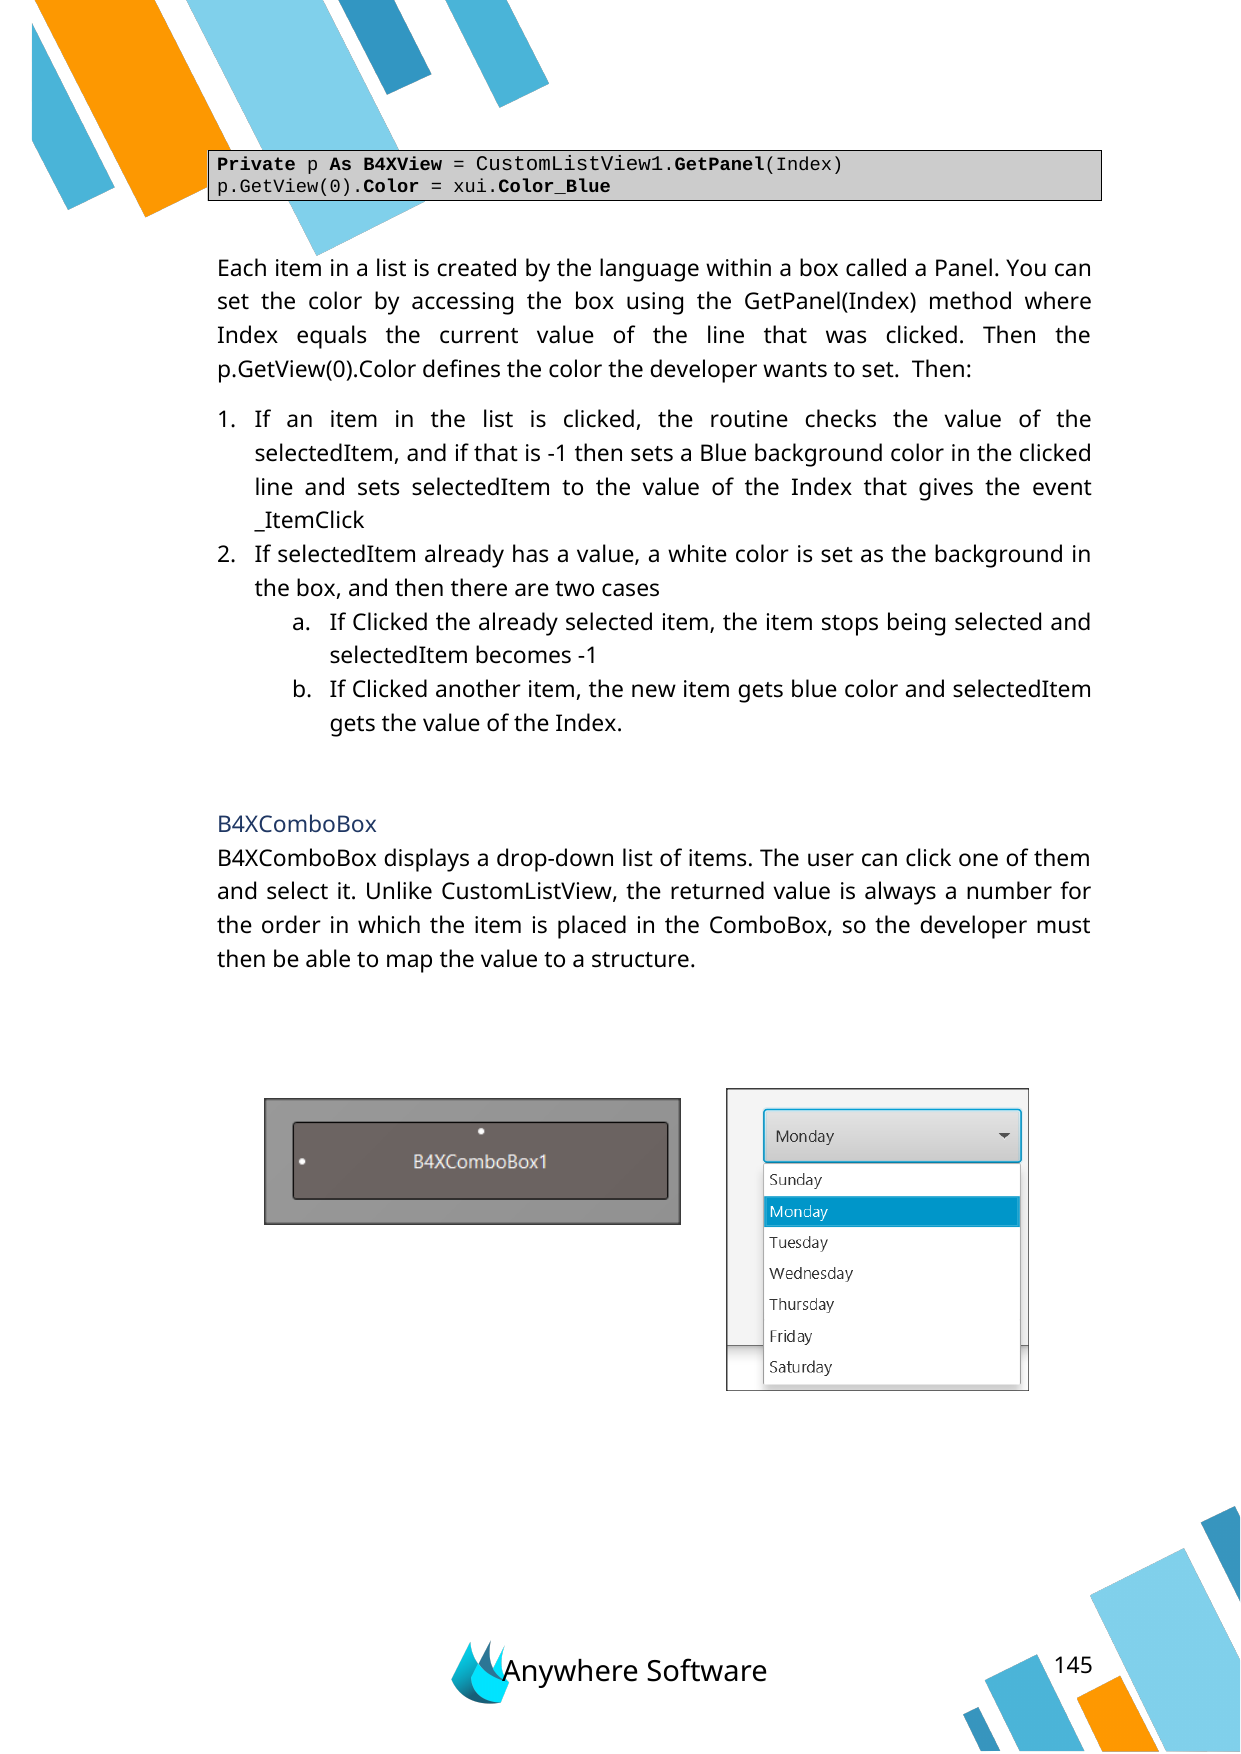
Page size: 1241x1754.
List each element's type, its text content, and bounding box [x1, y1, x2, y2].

list If Clicked the already selected item, the item stops being selected and selectedItem becomes -1 [292, 606, 1092, 671]
list If selectedItem already has a value, a white color is set as the background in the box, and then there are two cases [217, 538, 1092, 603]
text Each item in a list is created by the language within a box called a Panel. You can set the color by accessing the box using the GetPanel(Index) method where Index equals the current value of the line that was clicked. Then the p.GetView(0).Color defines the color the developer wants to set. Then: [217, 252, 1092, 384]
text Private p As B4XView = CustomListView1.GetPanel(Index) [209, 151, 1101, 174]
subtitle B4XComboBox [217, 808, 1092, 839]
picture [31, 0, 549, 256]
list If an item in the list is clicked, the routine checks the value of the selectedItem, and if that is -1 then sets a Blue background color in the clicked line and sets selectedItem to the value of the Index that gives the event _ItemClick [217, 403, 1092, 536]
list If Clicked another item, the new item gets blue color and selectedItem gets the value of the Index. [292, 673, 1092, 738]
picture [451, 1640, 510, 1704]
picture [726, 1088, 1029, 1391]
text B4XComboBox displays a drop-down list of items. The user can click one of them and select it. Unlike CustomListView, the returned value is always a number for the order in which the item is placed in the ComboBox, so the developer must then be able to map the value to a structure. [217, 842, 1092, 974]
text p.GetView(0).Color = xui.Color_Blue [209, 174, 1101, 200]
picture [963, 1506, 1241, 1752]
picture [264, 1098, 681, 1225]
